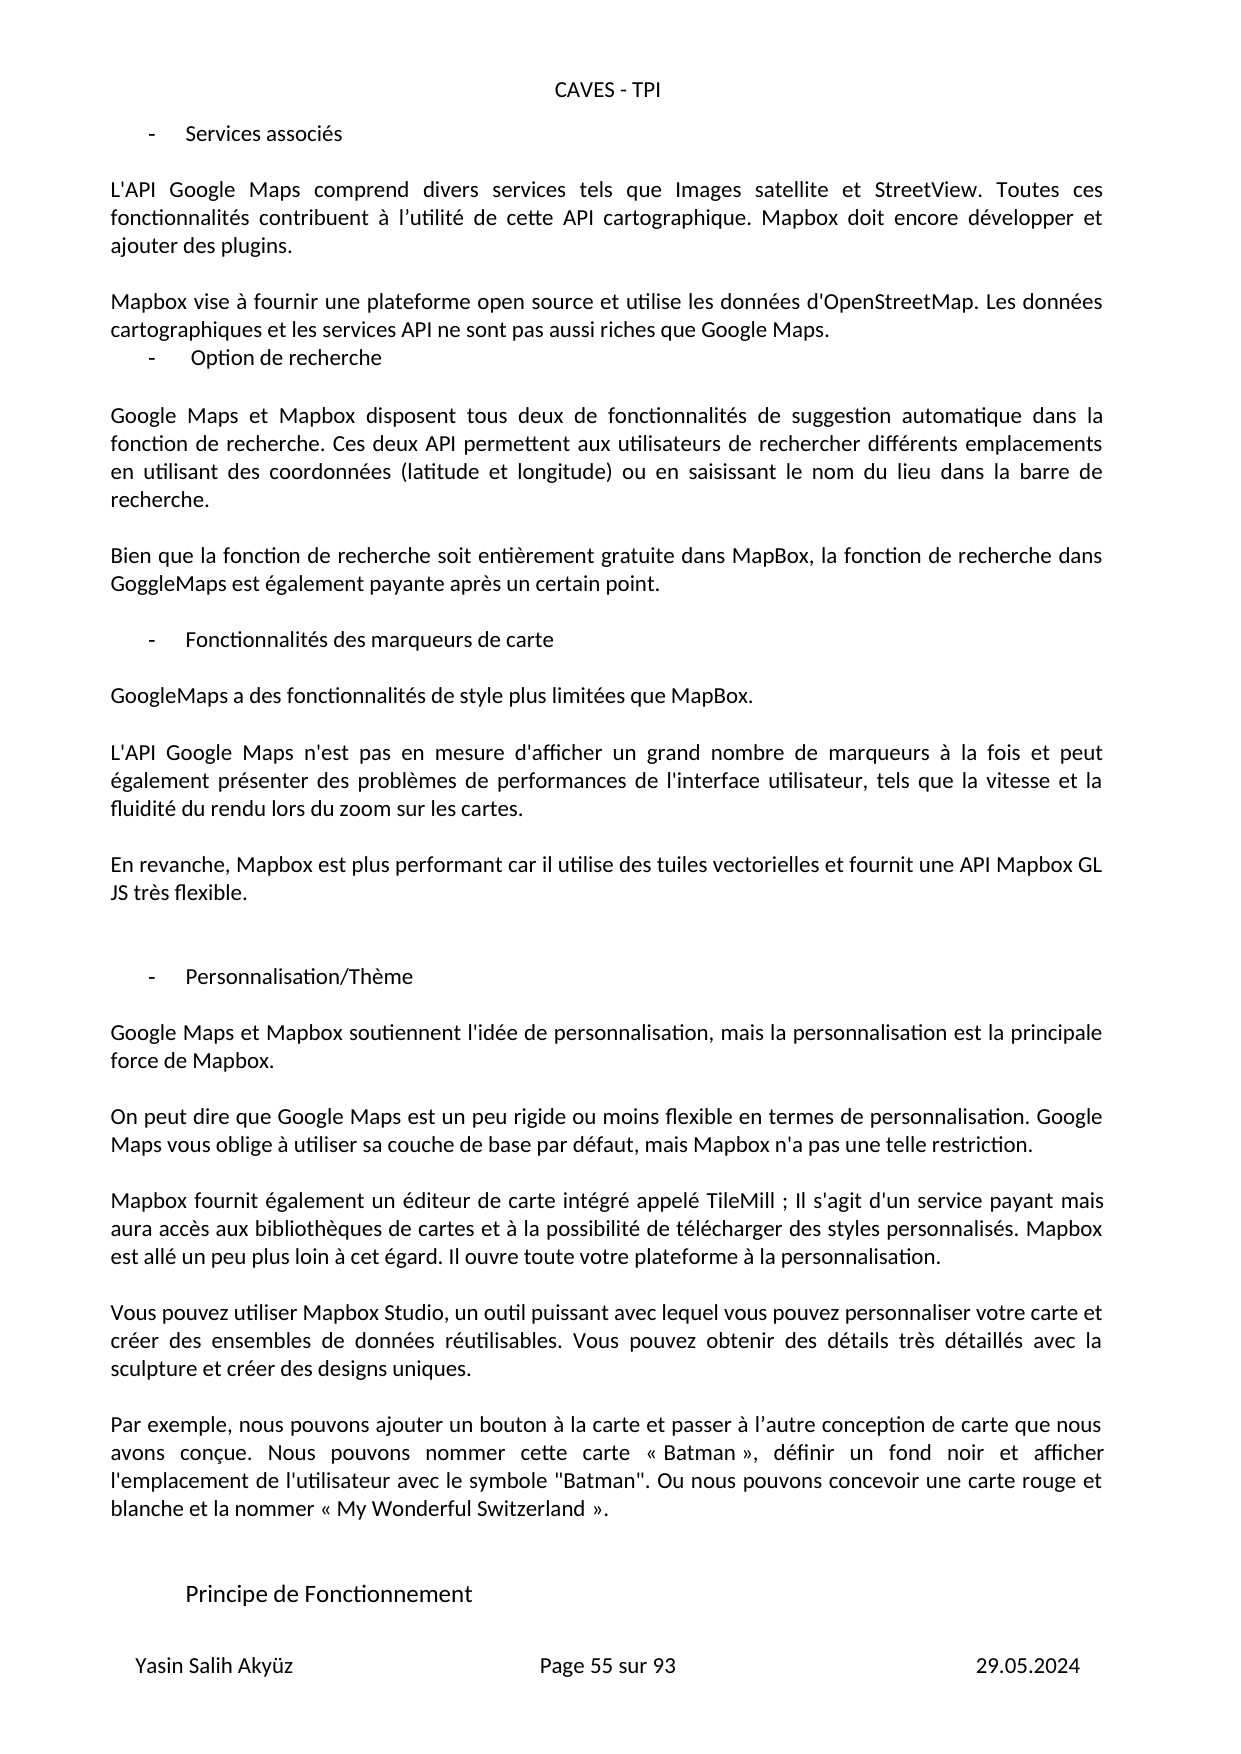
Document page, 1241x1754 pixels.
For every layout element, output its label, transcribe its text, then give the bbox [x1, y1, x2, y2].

text On peut dire que Google Maps est un peu rigide ou moins flexible en termes de personnalisation. Google Maps vous oblige à utiliser sa couche de base par défaut, mais Mapbox n'a pas une telle restriction. [110, 1102, 1105, 1158]
list Option de recherche [148, 343, 1093, 371]
list Fonctionnalités des marqueurs de carte [148, 626, 1093, 654]
text Vous pouvez utiliser Mapbox Studio, un outil puissant avec lequel vous pouvez personnaliser votre carte et créer des ensembles de données réutilisables. Vous pouvez obtenir des détails très détaillés avec la sculpture et créer des designs uniques. [110, 1298, 1105, 1382]
text L'API Google Maps n'est pas en mesure d'afficher un grand nombre de marqueurs à la fois et peut également présenter des problèmes de performances de l'interface utilisateur, tels que la vitesse et la fluidité du rendu lors du zoom sur les cartes. [110, 738, 1105, 822]
text En revanche, Mapbox est plus performant car il utilise des tuiles vectorielles et fournit une API Mapbox GL JS très flexible. [110, 850, 1105, 906]
text Google Maps et Mapbox disposent tous deux de fonctionnalités de suggestion automatique dans la fonction de recherche. Ces deux API permettent aux utilisateurs de rechercher différents emplacements en utilisant des coordonnées (latitude et longitude) ou en saisissant le nom du lieu dans la barre de recherche. [110, 401, 1105, 513]
text Mapbox fournit également un éditeur de carte intégré appelé TileMill ; Il s'agit d'un service payant mais aura accès aux bibliothèques de cartes et à la possibilité de télécharger des styles personnalisés. Mapbox est allé un peu plus loin à cet égard. Il ouvre toute votre plateforme à la personnalisation. [110, 1186, 1105, 1270]
text Principe de Fonctionnement [110, 1578, 1105, 1609]
text L'API Google Maps comprend divers services tels que Images satellite et StreetView. Toutes ces fonctionnalités contribuent à l’utilité de cette API cartographique. Mapbox doit encore développer et ajouter des plugins. [110, 175, 1105, 259]
text Google Maps et Mapbox soutiennent l'idée de personnalisation, mais la personnalisation est la principale force de Mapbox. [110, 1018, 1105, 1074]
list Personnalisation/Thème [148, 962, 1093, 990]
text Par exemple, nous pouvons ajouter un bouton à la carte et passer à l’autre conception de carte que nous avons conçue. Nous pouvons nommer cette carte « Batman », définir un fond noir et afficher l'emplacement de l'utilisateur avec le symbole "Batman". Ou nous pouvons concevoir une carte rouge et blanche et la nommer « My Wonderful Switzerland ». [110, 1410, 1105, 1522]
text Bien que la fonction de recherche soit entièrement gratuite dans MapBox, la fonction de recherche dans GoggleMaps est également payante après un certain point. [110, 542, 1105, 598]
text Mapbox vise à fournir une plateforme open source et utilise les données d'OpenStreetMap. Les données cartographiques et les services API ne sont pas aussi riches que Google Maps. [110, 287, 1105, 343]
list Services associés [148, 119, 1093, 147]
text GoogleMaps a des fonctionnalités de style plus limitées que MapBox. [110, 682, 1105, 710]
